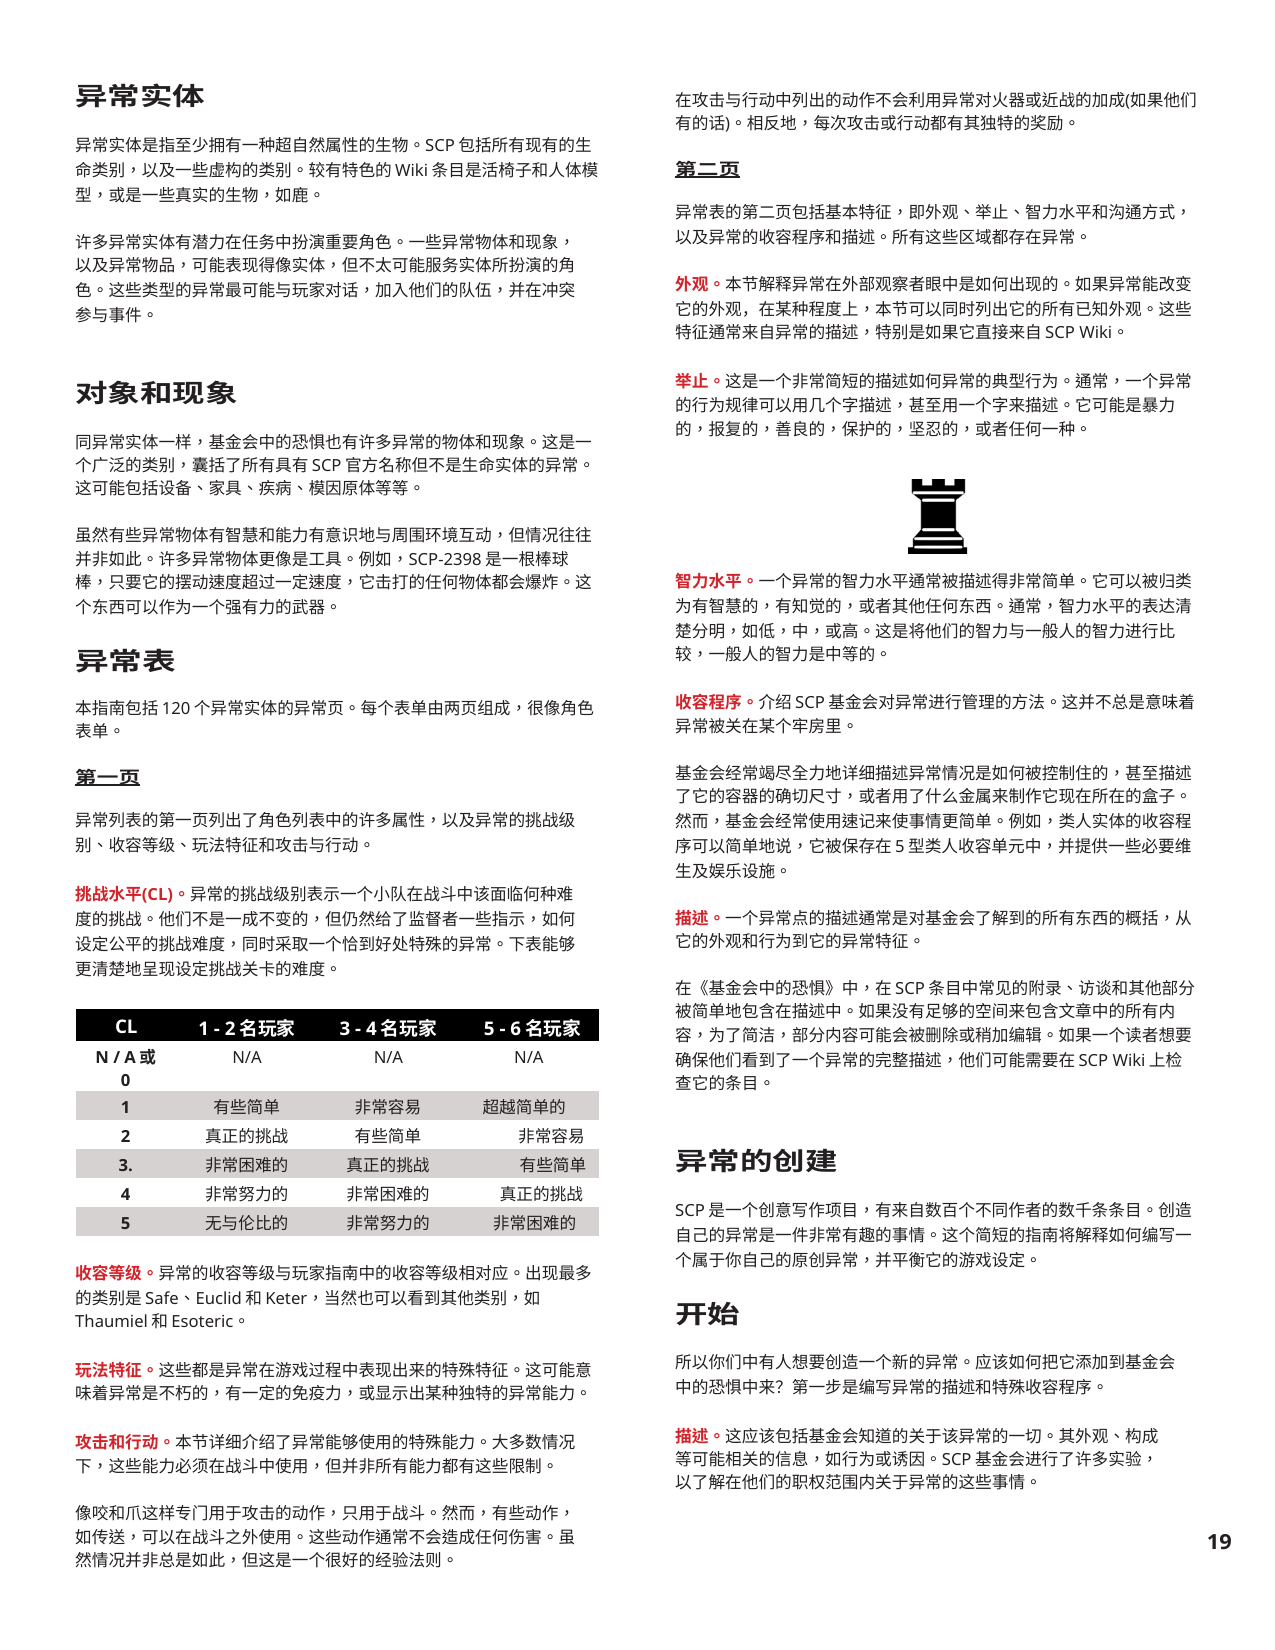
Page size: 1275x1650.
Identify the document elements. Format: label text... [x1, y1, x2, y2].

text 基金会经常竭尽全力地详细描述异常情况是如何被控制住的，甚至描述了它的容器的确切尺寸，或者用了什么金属来制作它现在所在的盒子。然而，基金会经常使用速记来使事情更简单。例如，类人实体的收容程序可以简单地说，它被保存在5型类人收容单元中，并提供一些必要维生及娱乐设施。 [675, 761, 1197, 882]
table_cell 有些简单 [458, 1149, 599, 1178]
text 收容程序。介绍SCP基金会对异常进行管理的方法。这并不总是意味着异常被关在某个牢房里。 [675, 689, 1206, 737]
table_cell 非常困难的 [173, 1149, 317, 1178]
table_header CL [76, 1009, 173, 1041]
table_cell 非常努力的 [317, 1207, 458, 1236]
table_cell 有些简单 [173, 1091, 317, 1120]
text 攻击和行动。本节详细介绍了异常能够使用的特殊能力。大多数情况下，这些能力必须在战斗中使用，但并非所有能力都有这些限制。 [75, 1429, 604, 1478]
table_cell N/A [173, 1041, 317, 1091]
text 收容等级。异常的收容等级与玩家指南中的收容等级相对应。出现最多的类别是Safe、Euclid和Keter，当然也可以看到其他类别，如Thaumiel和Esoteric。 [75, 1260, 596, 1333]
text 像咬和爪这样专门用于攻击的动作，只用于战斗。然而，有些动作，如传送，可以在战斗之外使用。这些动作通常不会造成任何伤害。虽然情况并非总是如此，但这是一个很好的经验法则。 [75, 1502, 583, 1571]
subtitle 第一页 [75, 765, 604, 788]
text 在《基金会中的恐惧》中，在SCP条目中常见的附录、访谈和其他部分被简单地包含在描述中。如果没有足够的空间来包含文章中的所有内容，为了简洁，部分内容可能会被删除或稍加编辑。如果一个读者想要确保他们看到了一个异常的完整描述，他们可能需要在SCP Wiki上检查它的条目。 [675, 977, 1195, 1094]
table_cell 1 [76, 1091, 173, 1120]
text 智力水平。一个异常的智力水平通常被描述得非常简单。它可以被归类为有智慧的，有知觉的，或者其他任何东西。通常，智力水平的表达清楚分明，如低，中，或高。这是将他们的智力与一般人的智力进行比较，一般人的智力是中等的。 [675, 492, 1197, 665]
subtitle 异常的创建 [675, 1144, 1248, 1178]
text 异常表的第二页包括基本特征，即外观、举止、智力水平和沟通方式，以及异常的收容程序和描述。所有这些区域都存在异常。 [675, 201, 1206, 248]
table_cell 真正的挑战 [317, 1149, 458, 1178]
text 在攻击与行动中列出的动作不会利用异常对火器或近战的加成(如果他们有的话)。相反地，每次攻击或行动都有其独特的奖励。 [675, 88, 1206, 134]
table_cell N/A [458, 1041, 599, 1091]
table_cell 非常努力的 [173, 1178, 317, 1207]
subtitle 第二页 [675, 157, 1248, 180]
table_cell 真正的挑战 [458, 1178, 599, 1207]
picture [908, 479, 968, 554]
table_cell 无与伦比的 [173, 1207, 317, 1236]
text 所以你们中有人想要创造一个新的异常。应该如何把它添加到基金会中的恐惧中来？第一步是编写异常的描述和特殊收容程序。 [675, 1349, 1190, 1398]
table_cell 4 [76, 1178, 173, 1207]
table_cell 2 [76, 1120, 173, 1149]
text 虽然有些异常物体有智慧和能力有意识地与周围环境互动，但情况往往并非如此。许多异常物体更像是工具。例如，SCP-2398是一根棒球棒，只要它的摆动速度超过一定速度，它击打的任何物体都会爆炸。这个东西可以作为一个强有力的武器。 [75, 524, 597, 618]
text 举止。这是一个非常简短的描述如何异常的典型行为。通常，一个异常的行为规律可以用几个字描述，甚至用一个字来描述。它可能是暴力的，报复的，善良的，保护的，坚忍的，或者任何一种。 [675, 368, 1198, 440]
text 异常列表的第一页列出了角色列表中的许多属性，以及异常的挑战级别、收容等级、玩法特征和攻击与行动。 [75, 809, 604, 856]
table_cell 非常容易 [458, 1120, 599, 1149]
text 外观。本节解释异常在外部观察者眼中是如何出现的。如果异常能改变它的外观，在某种程度上，本节可以同时列出它的所有已知外观。这些特征通常来自异常的描述，特别是如果它直接来自SCP Wiki。 [675, 272, 1206, 343]
table_header 1 - 2名玩家 [173, 1009, 317, 1041]
table_cell 5 [76, 1207, 173, 1236]
text 许多异常实体有潜力在任务中扮演重要角色。一些异常物体和现象，以及异常物品，可能表现得像实体，但不太可能服务实体所扮演的角色。这些类型的异常最可能与玩家对话，加入他们的队伍，并在冲突参与事件。 [75, 231, 577, 326]
subtitle 开始 [675, 1296, 1248, 1330]
table_header 3 - 4名玩家 [317, 1009, 458, 1041]
text 同异常实体一样，基金会中的恐惧也有许多异常的物体和现象。这是一个广泛的类别，囊括了所有具有SCP官方名称但不是生命实体的异常。这可能包括设备、家具、疾病、模因原体等等。 [75, 429, 604, 499]
table_cell 非常困难的 [458, 1207, 599, 1236]
text 异常实体是指至少拥有一种超自然属性的生物。SCP包括所有现有的生命类别，以及一些虚构的类别。较有特色的Wiki条目是活椅子和人体模型，或是一些真实的生物，如鹿。 [75, 132, 604, 206]
table_cell N/A [317, 1041, 458, 1091]
text 玩法特征。这些都是异常在游戏过程中表现出来的特殊特征。这可能意味着异常是不朽的，有一定的免疫力，或显示出某种独特的异常能力。 [75, 1357, 603, 1404]
text 本指南包括120个异常实体的异常页。每个表单由两页组成，很像角色表单。 [75, 696, 604, 742]
subtitle 异常表 [75, 643, 604, 677]
table_cell N / A或0 [76, 1041, 173, 1091]
table_cell 非常困难的 [317, 1178, 458, 1207]
subtitle 对象和现象 [75, 375, 604, 409]
text 描述。这应该包括基金会知道的关于该异常的一切。其外观、构成等可能相关的信息，如行为或诱因。SCP基金会进行了许多实验，以了解在他们的职权范围内关于异常的这些事情。 [675, 1423, 1168, 1494]
table_cell 超越简单的 [458, 1091, 599, 1120]
table_header 5 - 6名玩家 [458, 1009, 599, 1041]
text 19 [614, 1527, 1232, 1555]
table_cell 非常容易 [317, 1091, 458, 1120]
table_cell 真正的挑战 [173, 1120, 317, 1149]
text SCP是一个创意写作项目，有来自数百个不同作者的数千条条目。创造自己的异常是一件非常有趣的事情。这个简短的指南将解释如何编写一个属于你自己的原创异常，并平衡它的游戏设定。 [675, 1197, 1195, 1271]
text 挑战水平(CL)。异常的挑战级别表示一个小队在战斗中该面临何种难度的挑战。他们不是一成不变的，但仍然给了监督者一些指示，如何设定公平的挑战难度，同时采取一个恰到好处特殊的异常。下表能够更清楚地呈现设定挑战关卡的难度。 [75, 881, 582, 980]
text 描述。一个异常点的描述通常是对基金会了解到的所有东西的概括，从它的外观和行为到它的异常特征。 [675, 907, 1198, 953]
table_cell 3. [76, 1149, 173, 1178]
subtitle 异常实体 [75, 79, 604, 113]
table_cell 有些简单 [317, 1120, 458, 1149]
